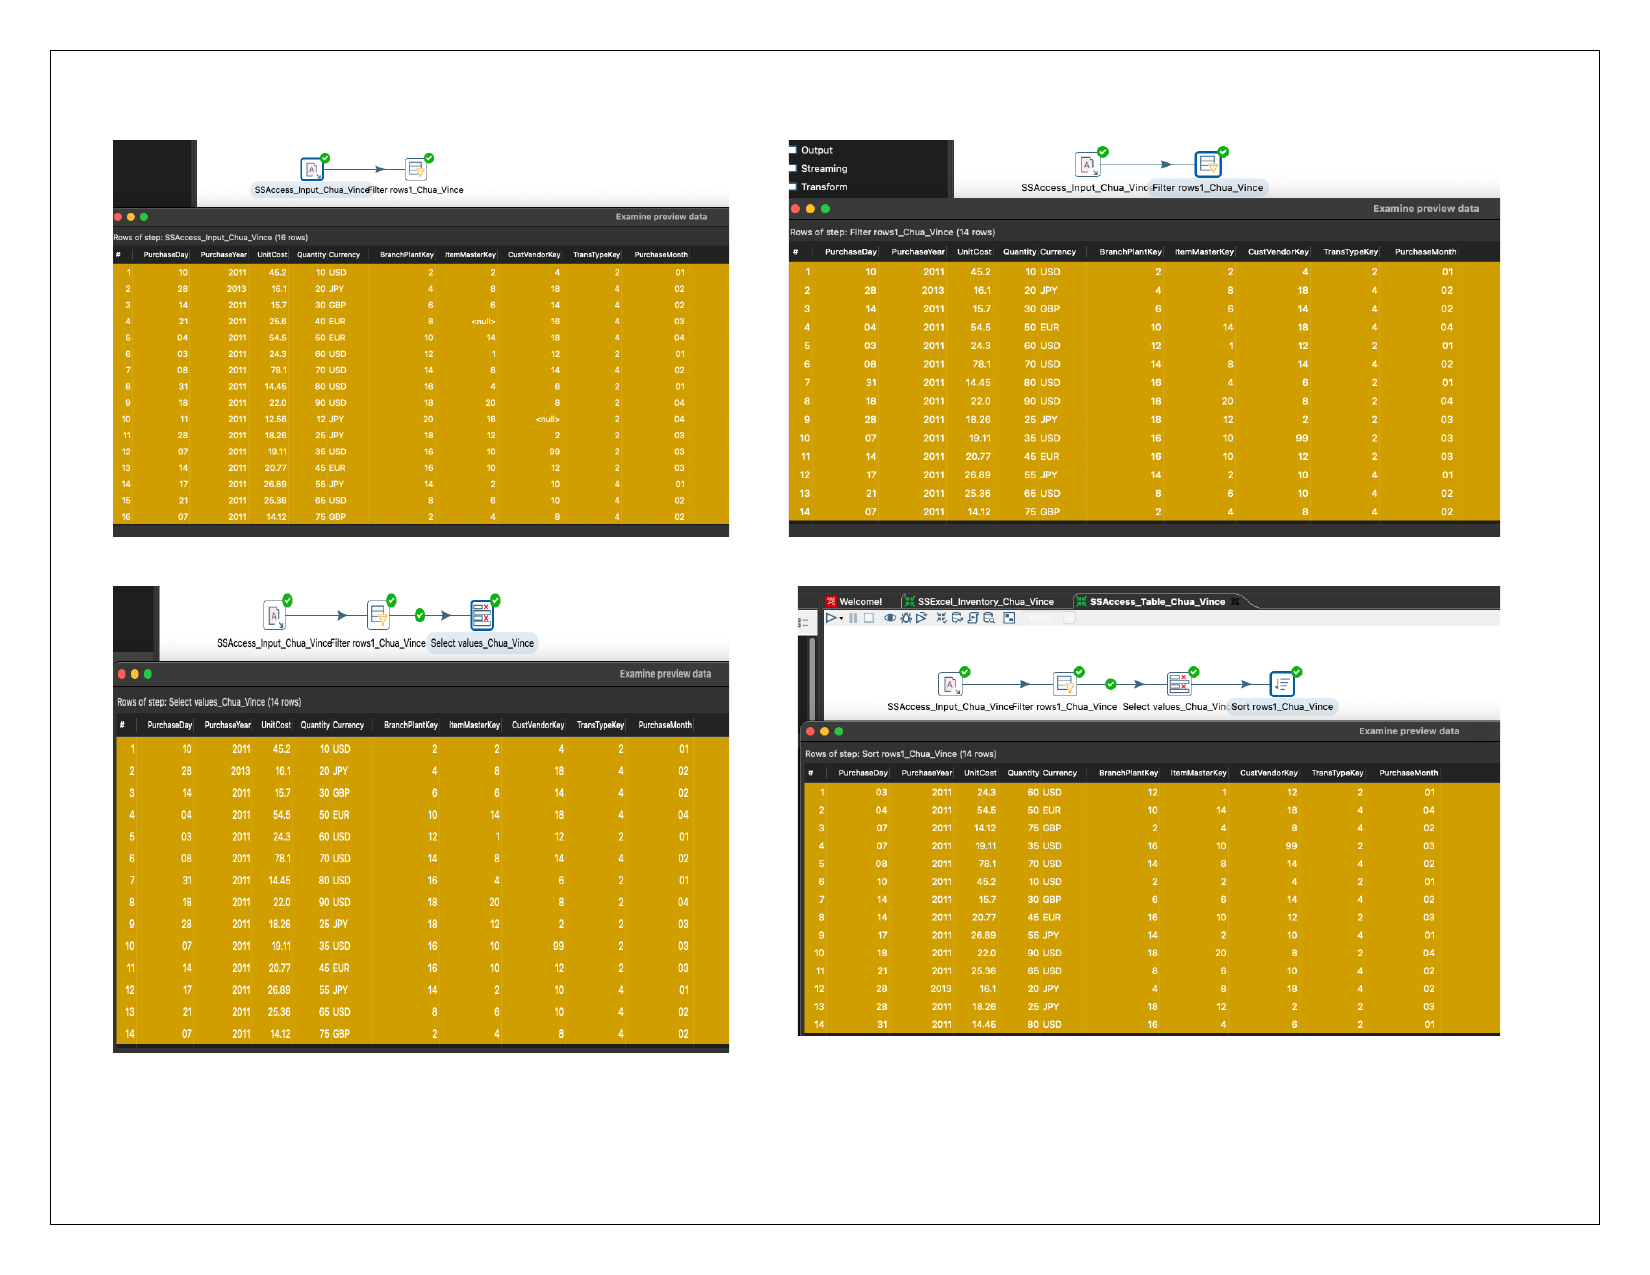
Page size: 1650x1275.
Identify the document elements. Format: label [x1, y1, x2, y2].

picture [788, 140, 1501, 537]
picture [797, 586, 1500, 1036]
picture [113, 140, 730, 537]
picture [113, 586, 730, 1053]
